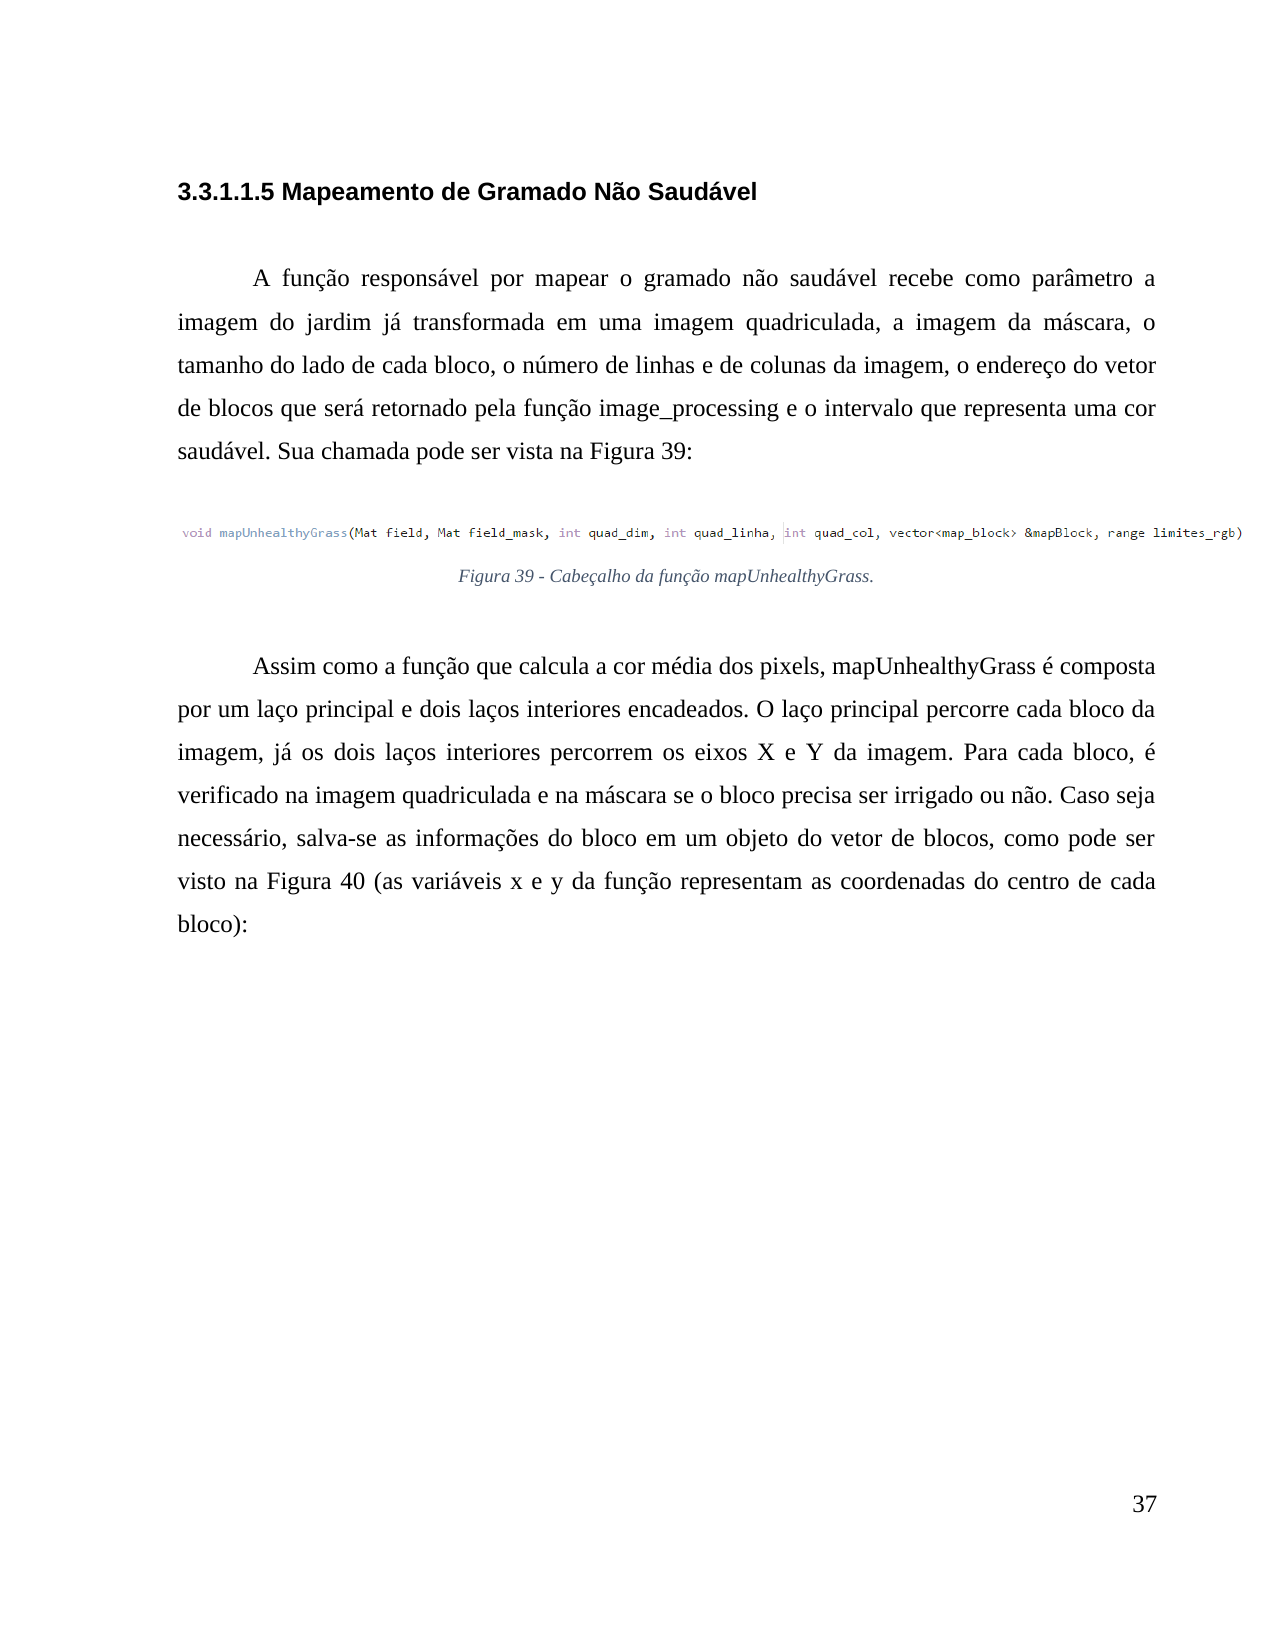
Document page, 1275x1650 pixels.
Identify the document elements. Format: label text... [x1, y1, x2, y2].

text Figura 39 - Cabeçalho da função mapUnhealthyGrass. [177, 565, 1157, 587]
text Assim como a função que calcula a cor média dos pixels, mapUnhealthyGrass é composta por um laço principal e dois laços interiores encadeados. O laço principal percorre cada bloco da imagem, já os dois laços interiores percorrem os eixos X e Y da imagem. Para cada bloco, é verificado na imagem quadriculada e na máscara se o bloco precisa ser irrigado ou não. Caso seja necessário, salva-se as informações do bloco em um objeto do vetor de blocos, como pode ser visto na Figura 40 (as variáveis x e y da função representam as coordenadas do centro de cada bloco): [177, 651, 1157, 938]
picture [177, 522, 1244, 544]
text A função responsável por mapear o gramado não saudável recebe como parâmetro a imagem do jardim já transformada em uma imagem quadriculada, a imagem da máscara, o tamanho do lado de cada bloco, o número de linhas e de colunas da imagem, o endereço do vetor de blocos que será retornado pela função image_processing e o intervalo que representa uma cor saudável. Sua chamada pode ser vista na Figura 39: [177, 263, 1157, 465]
text 3.3.1.1.5 Mapeamento de Gramado Não Saudável [177, 177, 1157, 206]
